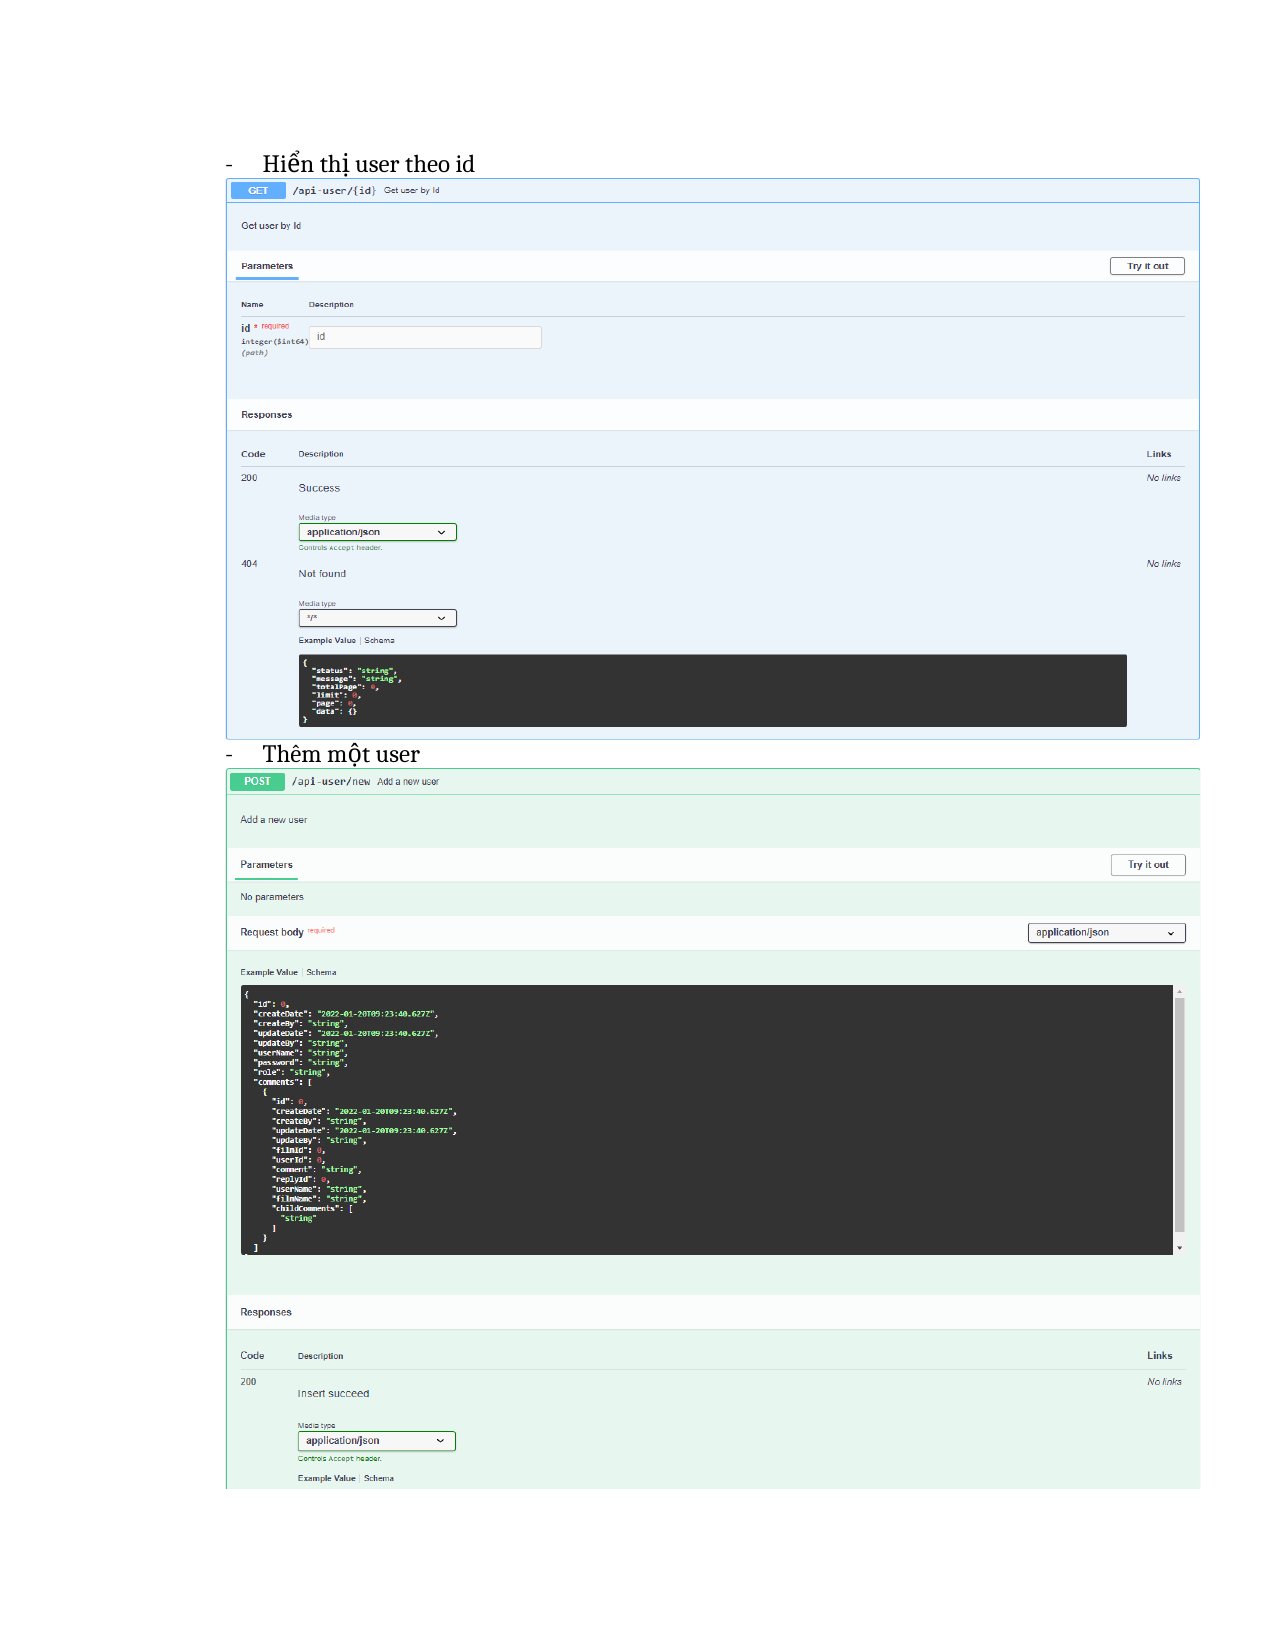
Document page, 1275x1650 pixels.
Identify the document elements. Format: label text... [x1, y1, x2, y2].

list Hiển thị user theo id [225, 150, 1125, 178]
picture [225, 768, 1200, 1489]
picture [225, 178, 1200, 740]
list Thêm một user [225, 740, 1125, 768]
